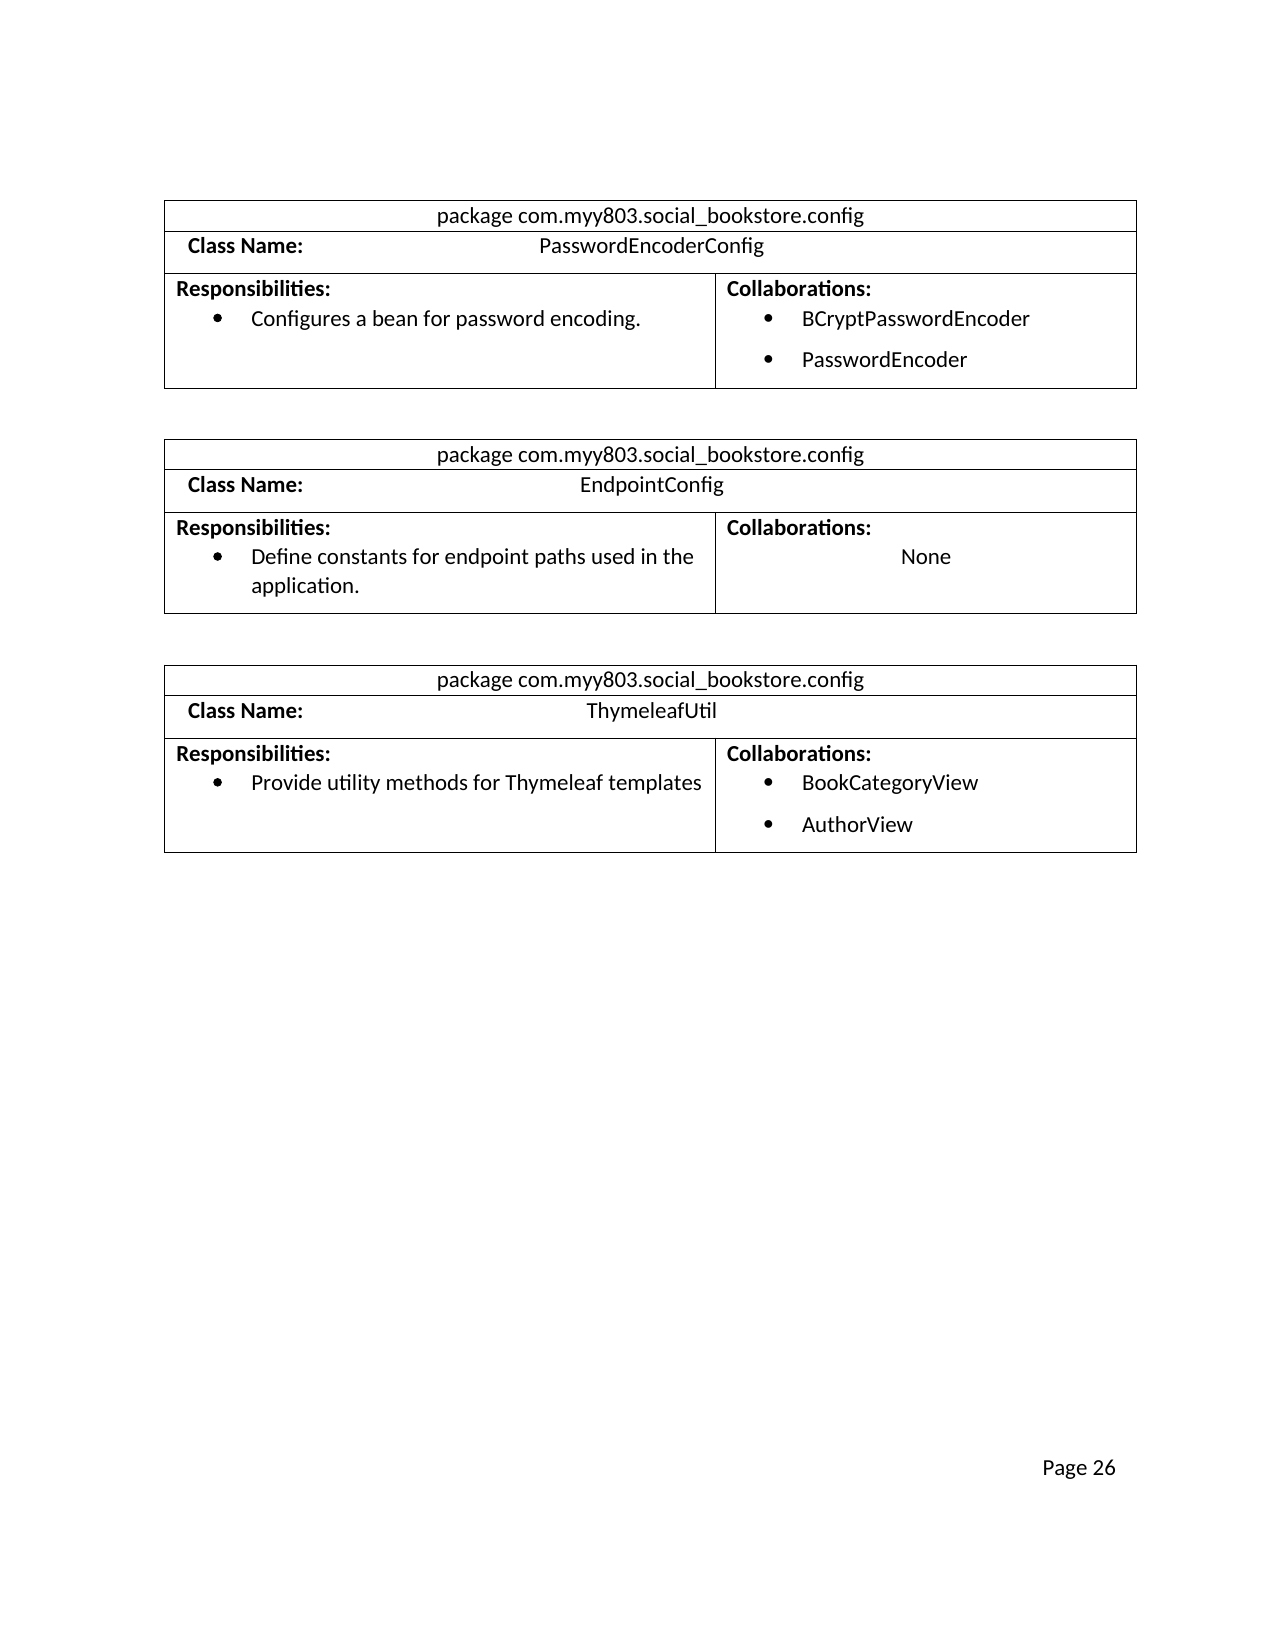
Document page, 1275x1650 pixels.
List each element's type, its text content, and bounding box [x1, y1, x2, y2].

table_cell Collaborations: BCryptPasswordEncoder PasswordEncoder [716, 274, 1136, 387]
table_cell Class Name: [165, 470, 326, 512]
table_cell PasswordEncoderConfig [326, 232, 977, 273]
table_header package com.myy803.social_bookstore.config [165, 666, 1136, 695]
table_header package com.myy803.social_bookstore.config [165, 440, 1136, 469]
table_cell [977, 470, 1136, 512]
table_cell ThymeleafUtil [326, 696, 977, 738]
table_cell Collaborations: None [716, 513, 1136, 613]
table_header package com.myy803.social_bookstore.config [165, 201, 1136, 231]
table_cell Responsibilities: Define constants for endpoint paths used in the application. [165, 513, 715, 613]
table_cell Responsibilities: Configures a bean for password encoding. [165, 274, 715, 387]
table_cell Class Name: [165, 232, 326, 273]
table_cell Class Name: [165, 696, 326, 738]
table_cell EndpointConfig [326, 470, 977, 512]
table_cell [977, 696, 1136, 738]
table_cell Collaborations: BookCategoryView AuthorView [716, 739, 1136, 852]
table_cell [977, 232, 1136, 273]
table_cell Responsibilities: Provide utility methods for Thymeleaf templates [165, 739, 715, 852]
